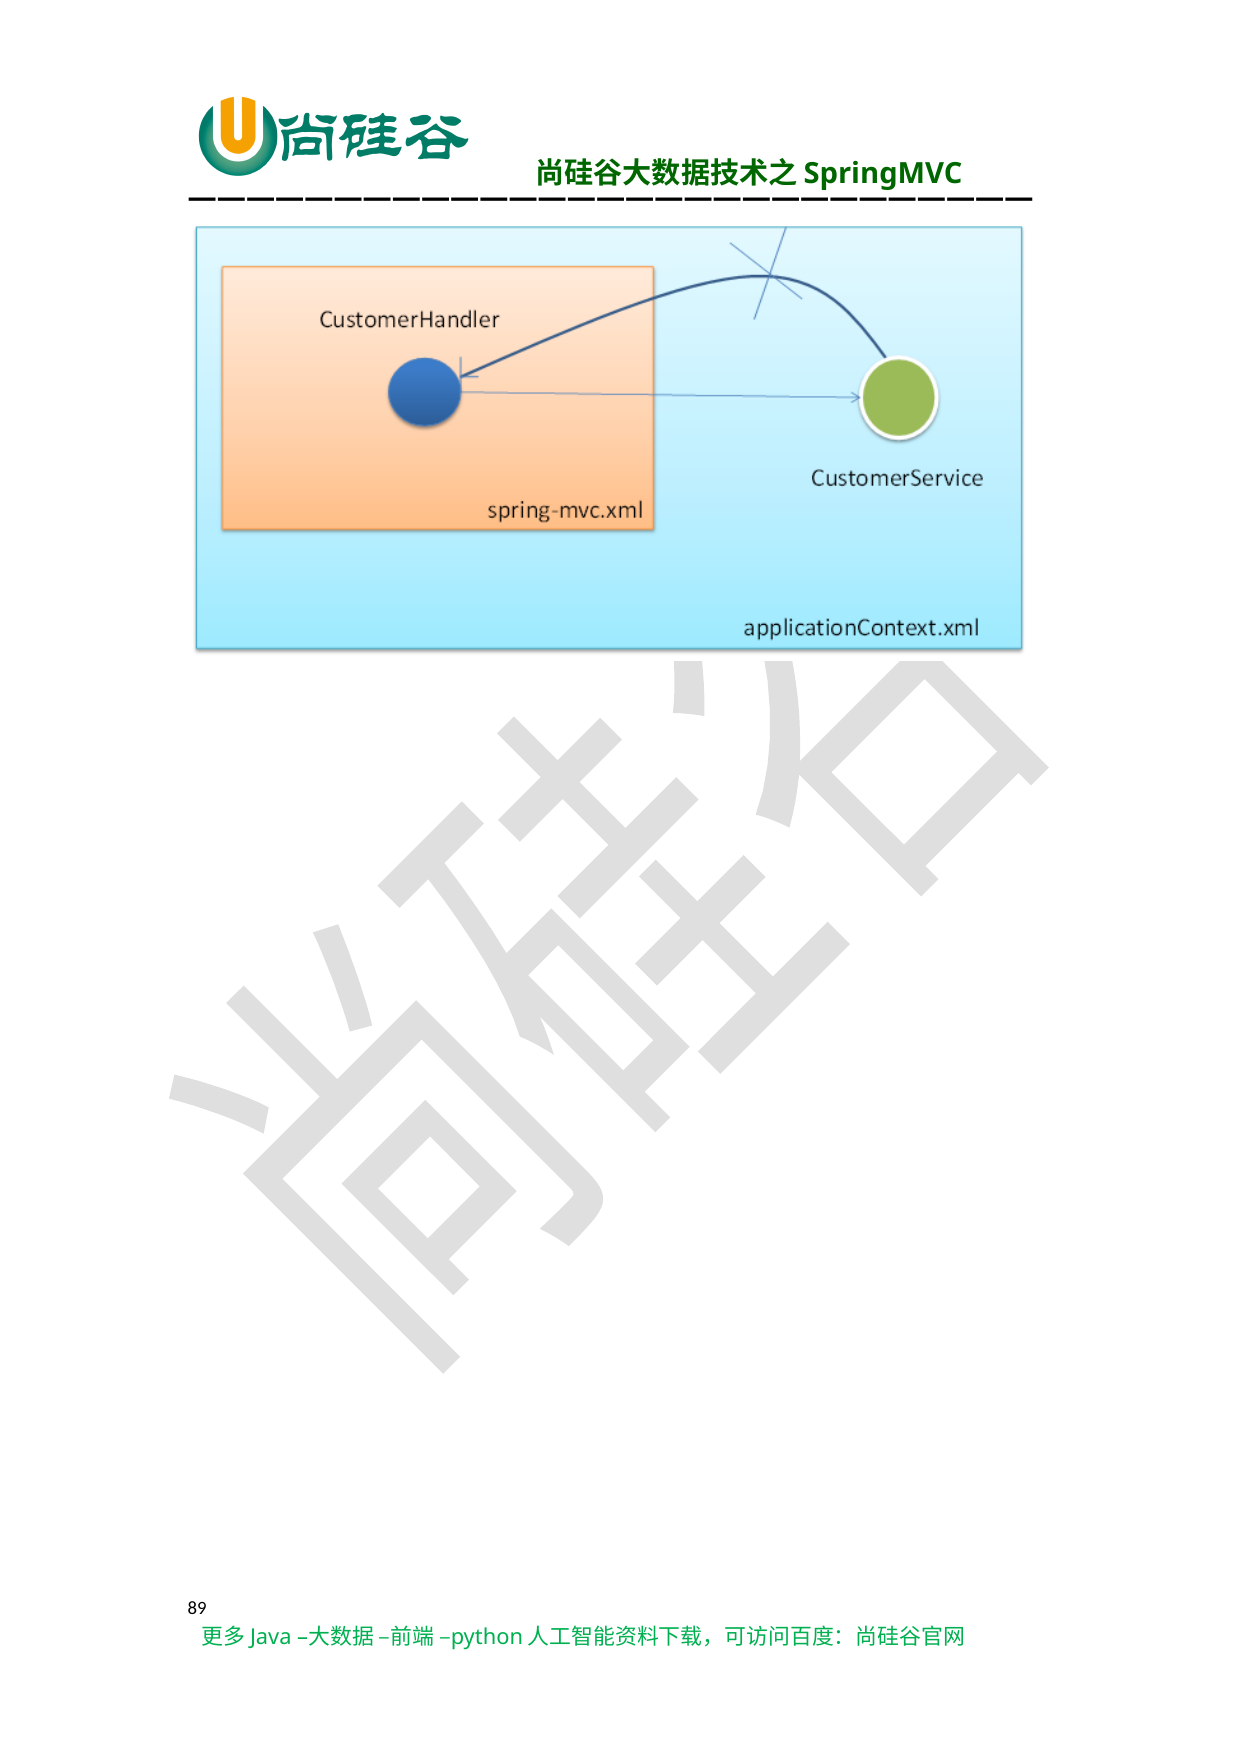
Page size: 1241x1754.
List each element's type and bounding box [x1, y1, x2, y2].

picture [187, 220, 1030, 661]
picture [187, 88, 476, 184]
